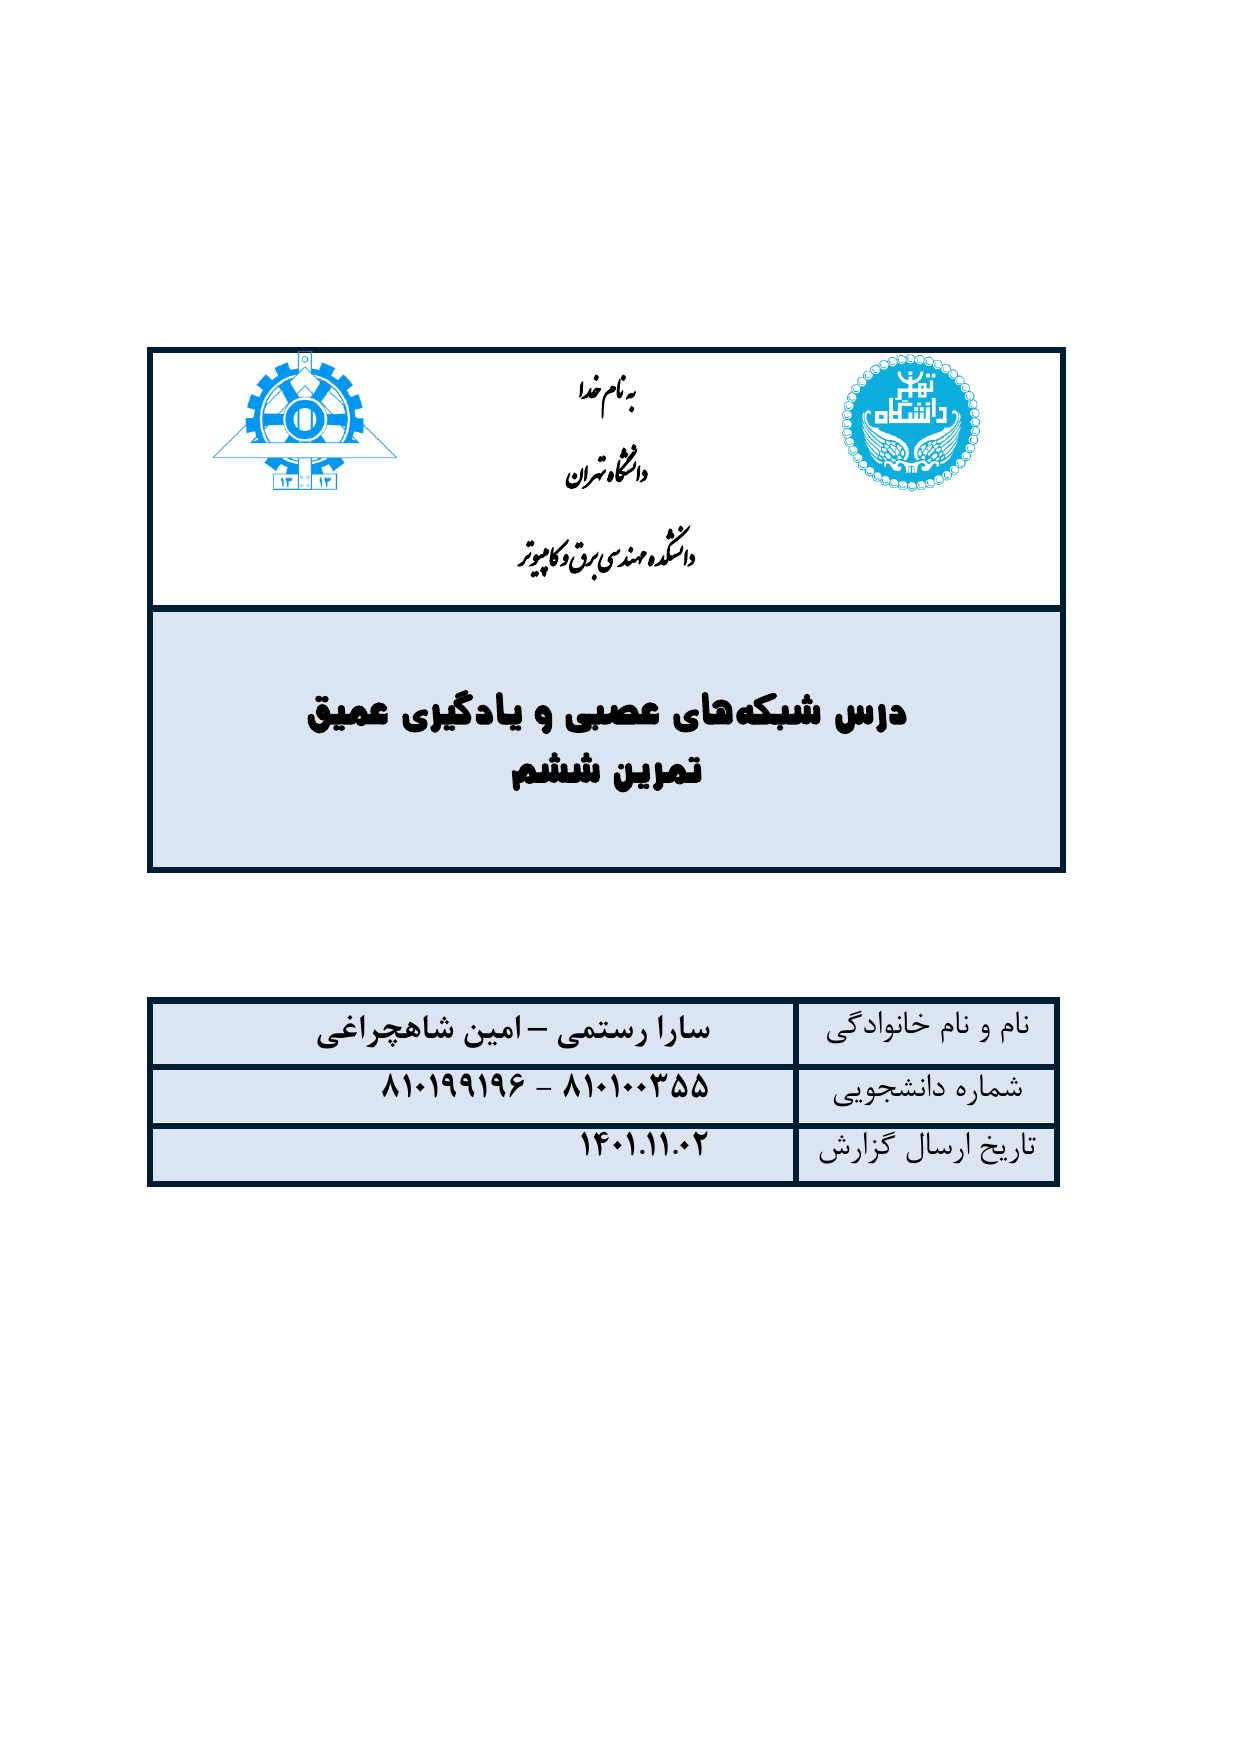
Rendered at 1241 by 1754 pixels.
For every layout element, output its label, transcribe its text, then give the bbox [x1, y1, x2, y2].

table_header سارا رستمی – امین شاهچراغی [153, 1004, 793, 1064]
picture [212, 351, 399, 491]
table_cell تاریخ ارسال گزارش [799, 1129, 1054, 1181]
picture [841, 352, 981, 492]
table_header نام و نام خانوادگی [799, 1004, 1054, 1064]
table_cell ۱۴۰۱.۱۱.۰۲ [153, 1129, 793, 1181]
table_header [153, 353, 454, 605]
table_cell شماره دانشجویی [799, 1070, 1054, 1122]
table_cell درس شبکه‌های عصبی و یادگیری عمیق تمرین ششم [153, 612, 1060, 867]
table_header به نام خدا دانشگاه تهران دانشکده‌ مهندسی برق و کامپیوتر [455, 353, 759, 605]
table_header [759, 353, 1060, 605]
table_cell 810۱00۳۵۵ - 810۱۹۹۱۹۶ [153, 1070, 793, 1122]
